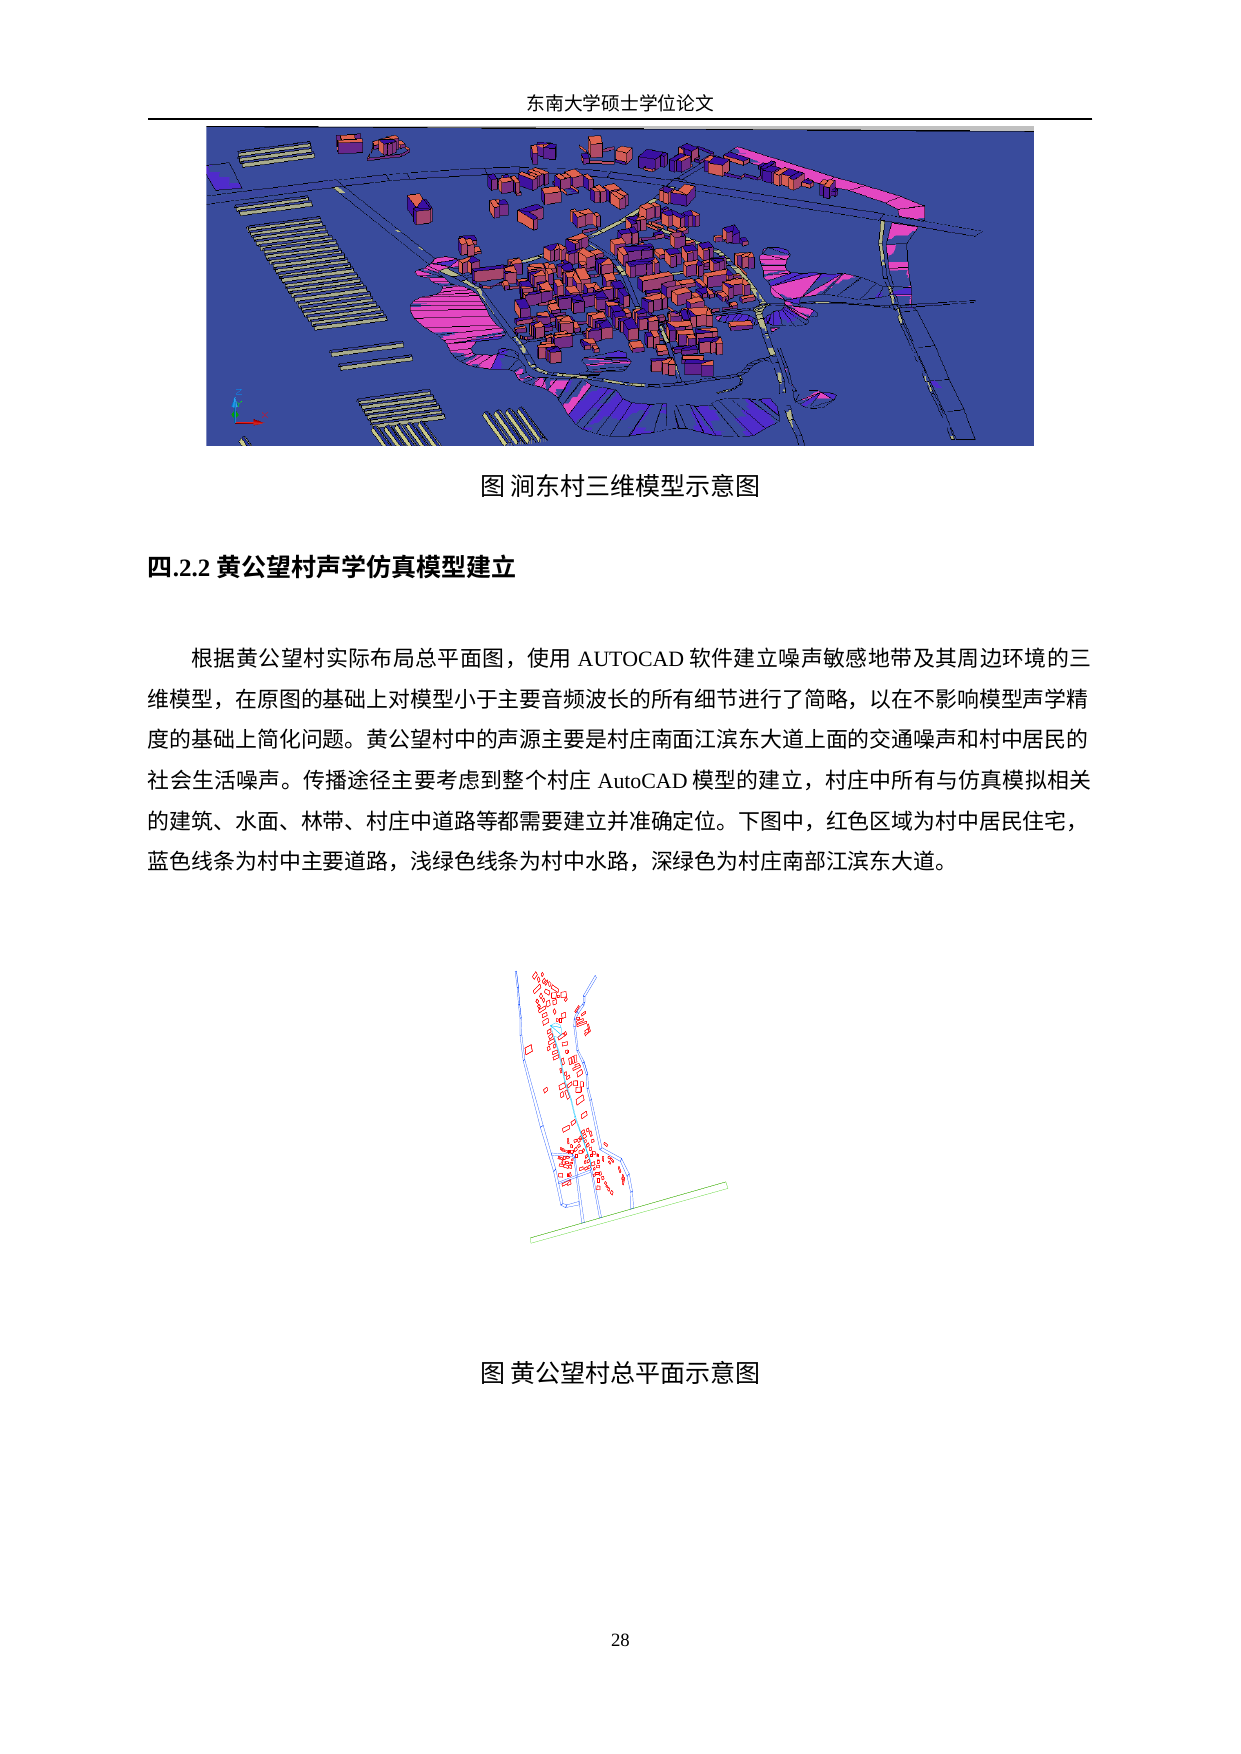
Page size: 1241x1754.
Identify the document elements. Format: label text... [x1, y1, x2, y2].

text 图 涧东村三维模型示意图 [148, 452, 1092, 517]
text 图 黄公望村总平面示意图 [148, 1339, 1092, 1404]
picture [550, 1022, 591, 1162]
text 根据黄公望村实际布局总平面图，使用AUTOCAD软件建立噪声敏感地带及其周边环境的三维模型，在原图的基础上对模型小于主要音频波长的所有细节进行了简略，以在不影响模型声学精度的基础上简化问题。黄公望村中的声源主要是村庄南面江滨东大道上面的交通噪声和村中居民的社会生活噪声。传播途径主要考虑到整个村庄AutoCAD模型的建立，村庄中所有与仿真模拟相关的建筑、水面、林带、村庄中道路等都需要建立并准确定位。下图中，红色区域为村中居民住宅，蓝色线条为村中主要道路，浅绿色线条为村中水路，深绿色为村庄南部江滨东大道。 [148, 641, 1092, 876]
picture [206, 126, 1034, 446]
text 黄公望村声学仿真模型建立 [148, 533, 1092, 598]
